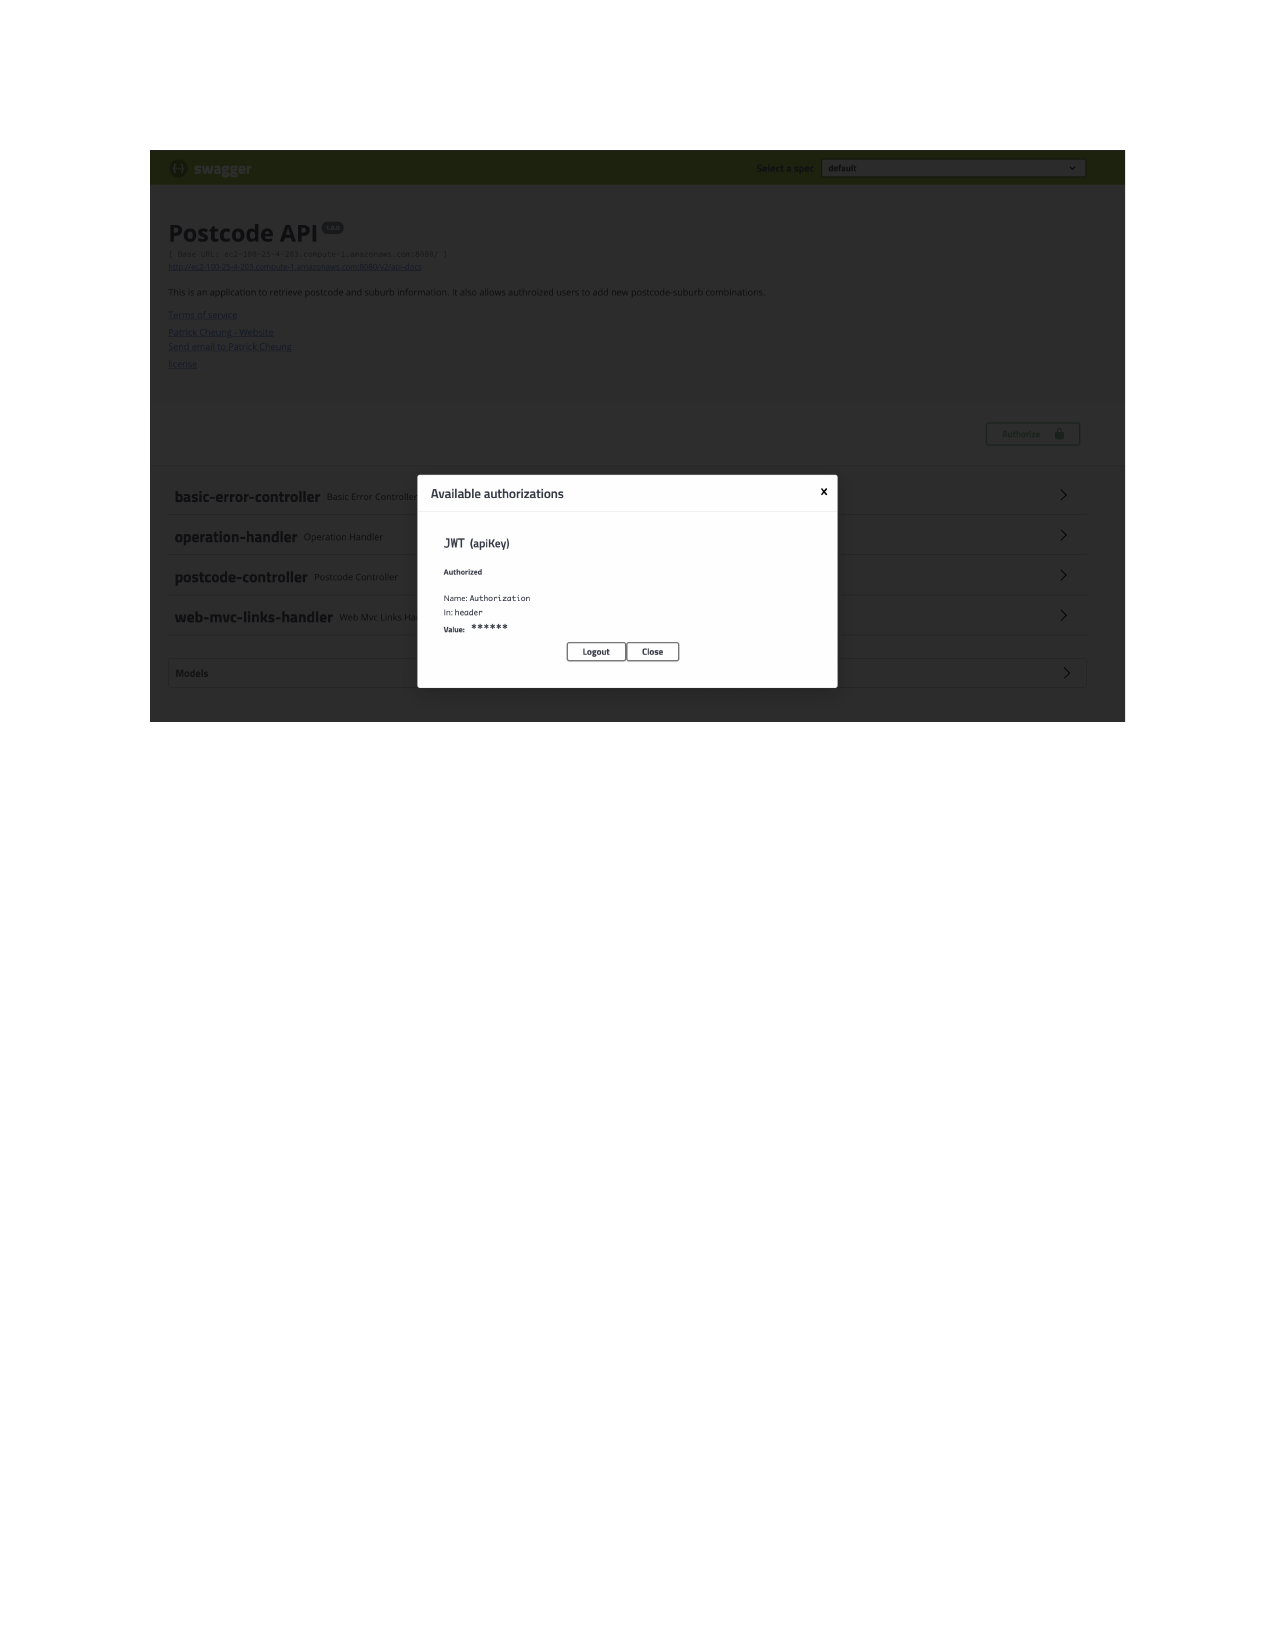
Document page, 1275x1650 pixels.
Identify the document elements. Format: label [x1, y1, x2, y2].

picture [150, 150, 1125, 722]
